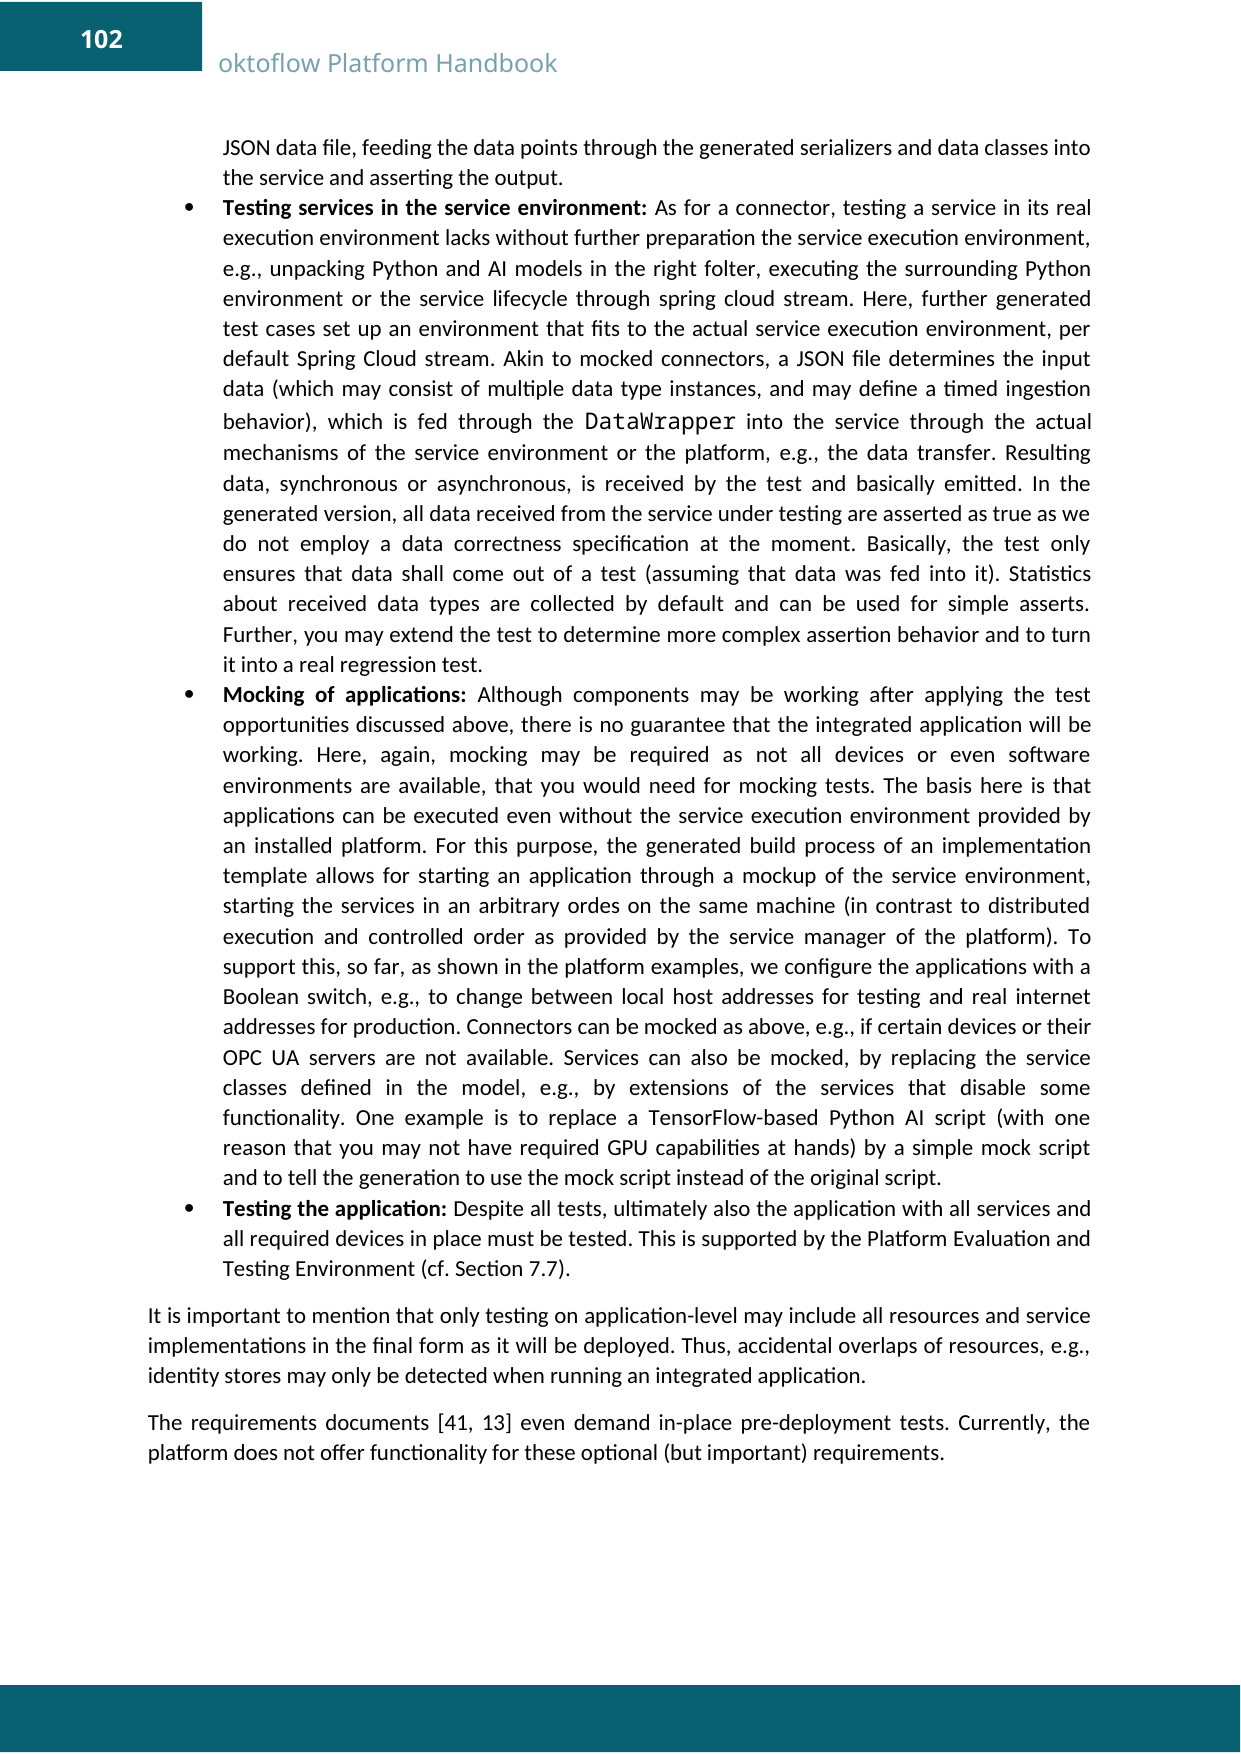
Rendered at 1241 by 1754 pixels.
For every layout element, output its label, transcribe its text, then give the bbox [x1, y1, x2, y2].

list Testing the application: Despite all tests, ultimately also the application with all services and all required devices in place must be tested. This is supported by the Platform Evaluation and Testing Environment (cf. Section 7.7). [185, 1194, 1093, 1282]
text The requirements documents [41, 13] even demand in-place pre-deployment tests. Currently, the platform does not offer functionality for these optional (but important) requirements. [148, 1408, 1093, 1467]
text It is important to mention that only testing on application-level may include all resources and service implementations in the final form as it will be deployed. Thus, accidental overlaps of resources, e.g., identity stores may only be detected when running an integrated application. [148, 1301, 1093, 1389]
list Mocking of applications: Although components may be working after applying the test opportunities discussed above, there is no guarantee that the integrated application will be working. Here, again, mocking may be required as not all devices or even software environments are available, that you would need for mocking tests. The basis here is that applications can be executed even without the service execution environment provided by an installed platform. For this purpose, the generated build process of an implementation template allows for starting an application through a mockup of the service environment, starting the services in an arbitrary ordes on the same machine (in contrast to distributed execution and controlled order as provided by the service manager of the platform). To support this, so far, as shown in the platform examples, we configure the applications with a Boolean switch, e.g., to change between local host addresses for testing and real internet addresses for production. Connectors can be mocked as above, e.g., if certain devices or their OPC UA servers are not available. Services can also be mocked, by replacing the service classes defined in the model, e.g., by extensions of the services that disable some functionality. One example is to replace a TensorFlow-based Python AI script (with one reason that you may not have required GPU capabilities at hands) by a simple mock script and to tell the generation to use the mock script instead of the original script. [185, 680, 1093, 1192]
list Testing services in the service environment: As for a connector, testing a service in its real execution environment lacks without further preparation the service execution environment, e.g., unpacking Python and AI models in the right folter, executing the surrounding Python environment or the service lifecycle through spring cloud stream. Here, further generated test cases set up an environment that fits to the actual service execution environment, per default Spring Cloud stream. Akin to mocked connectors, a JSON file determines the input data (which may consist of multiple data type instances, and may define a timed ingestion behavior), which is fed through the DataWrapper into the service through the actual mechanisms of the service environment or the platform, e.g., the data transfer. Resulting data, synchronous or asynchronous, is received by the test and basically emitted. In the generated version, all data received from the service under testing are asserted as true as we do not employ a data correctness specification at the moment. Basically, the test only ensures that data shall come out of a test (assuming that data was fed into it). Statistics about received data types are collected by default and can be used for simple asserts. Further, you may extend the test to determine more complex assertion behavior and to turn it into a real regression test. [185, 193, 1093, 678]
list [185, 133, 1093, 191]
